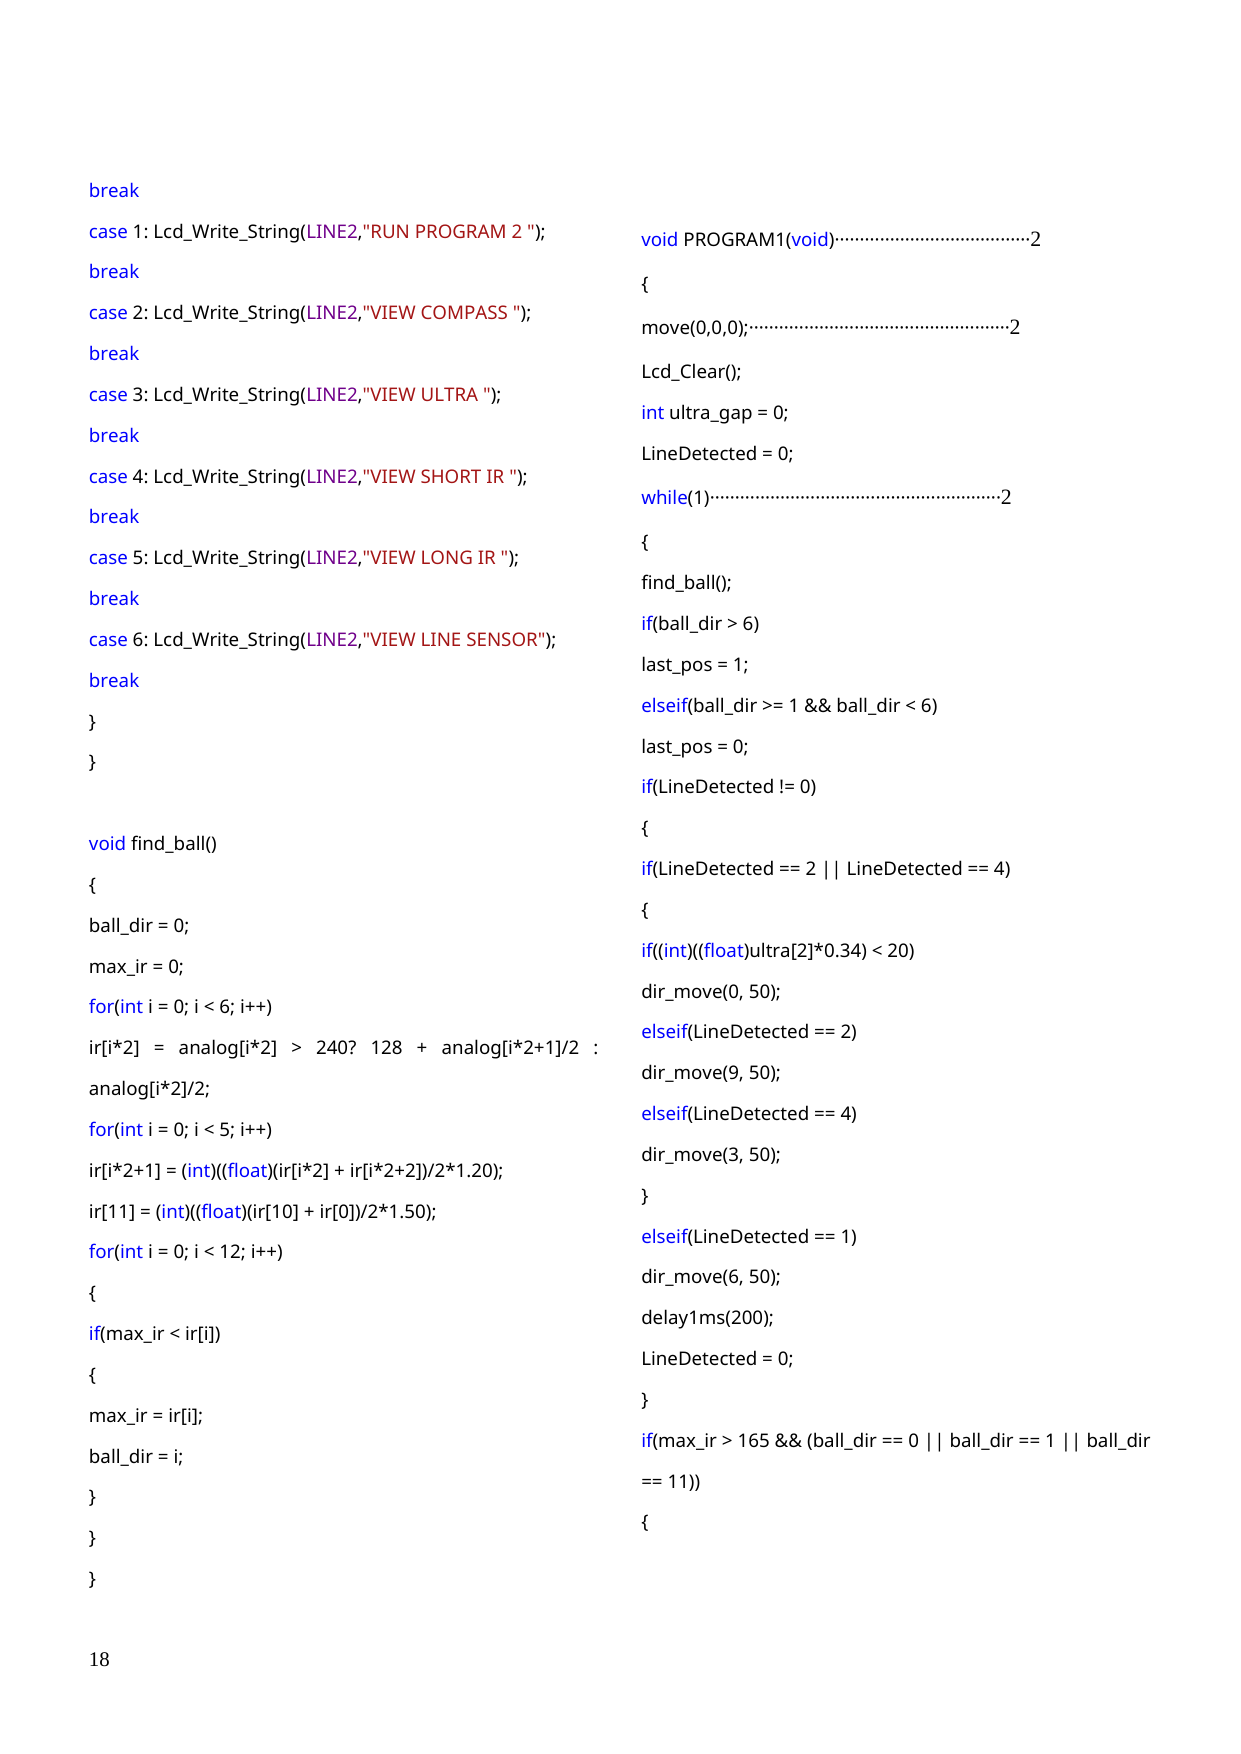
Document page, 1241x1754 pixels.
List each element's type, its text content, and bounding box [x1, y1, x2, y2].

text if(max_ir < ir[i]) [89, 1321, 599, 1346]
text break [89, 504, 599, 529]
text } [89, 1484, 599, 1509]
text { [89, 1280, 599, 1305]
text dir_move(3, 50); [641, 1141, 1152, 1167]
text case 2: Lcd_Write_String(LINE2,"VIEW COMPASS "); [89, 300, 599, 325]
text if(LineDetected != 0) [641, 774, 1152, 799]
text break [89, 341, 599, 366]
text case 5: Lcd_Write_String(LINE2,"VIEW LONG IR "); [89, 545, 599, 570]
text while(1)·························································· [641, 481, 1152, 511]
text max_ir = 0; [89, 953, 599, 978]
text ball_dir = 0; [89, 912, 599, 938]
text } [89, 1566, 599, 1591]
text case 3: Lcd_Write_String(LINE2,"VIEW ULTRA "); [89, 381, 599, 407]
text case 6: Lcd_Write_String(LINE2,"VIEW LINE SENSOR"); [89, 626, 599, 652]
text LineDetected = 0; [641, 1345, 1152, 1371]
text ir[i*2+1] = (int)((float)(ir[i*2] + ir[i*2+2])/2*1.20); [89, 1157, 599, 1183]
text elseif(ball_dir >= 1 && ball_dir < 6) [641, 692, 1152, 718]
text break [89, 259, 599, 284]
text for(int i = 0; i < 12; i++) [89, 1239, 599, 1264]
text } [641, 1386, 1152, 1412]
text last_pos = 0; [641, 733, 1152, 758]
text delay1ms(200); [641, 1304, 1152, 1330]
text { [641, 529, 1152, 554]
text ball_dir = i; [89, 1443, 599, 1468]
text case 1: Lcd_Write_String(LINE2,"RUN PROGRAM 2 "); [89, 218, 599, 243]
text { [641, 814, 1152, 840]
text dir_move(6, 50); [641, 1264, 1152, 1289]
text break [89, 177, 599, 203]
text break [89, 422, 599, 448]
text Lcd_Clear(); [641, 359, 1152, 384]
text elseif(LineDetected == 4) [641, 1100, 1152, 1126]
text max_ir = ir[i]; [89, 1402, 599, 1428]
text ir[11] = (int)((float)(ir[10] + ir[0])/2*1.50); [89, 1198, 599, 1223]
text void find_ball() [89, 831, 599, 856]
text if((int)((float)ultra[2]*0.34) < 20) [641, 937, 1152, 963]
text } [89, 708, 599, 733]
text break [89, 586, 599, 611]
text } [641, 1182, 1152, 1208]
text for(int i = 0; i < 6; i++) [89, 994, 599, 1019]
text } [89, 749, 599, 774]
text } [89, 1525, 599, 1550]
text elseif(LineDetected == 1) [641, 1223, 1152, 1248]
text ir[i*2] = analog[i*2] > 240? 128 + analog[i*2+1]/2 : analog[i*2]/2; [89, 1035, 599, 1101]
text { [89, 871, 599, 897]
text void PROGRAM1(void)······································· [641, 223, 1152, 252]
text { [89, 1361, 599, 1387]
text dir_move(0, 50); [641, 978, 1152, 1003]
text if(ball_dir > 6) [641, 610, 1152, 636]
text find_ball(); [641, 569, 1152, 595]
text { [641, 896, 1152, 922]
text elseif(LineDetected == 2) [641, 1019, 1152, 1044]
text dir_move(9, 50); [641, 1059, 1152, 1085]
text if(max_ir > 165 && (ball_dir == 0 || ball_dir == 1 || ball_dir == 11)) [641, 1427, 1152, 1493]
text int ultra_gap = 0; [641, 399, 1152, 425]
text case 4: Lcd_Write_String(LINE2,"VIEW SHORT IR "); [89, 463, 599, 488]
text { [641, 1509, 1152, 1534]
text { [641, 270, 1152, 296]
text LineDetected = 0; [641, 440, 1152, 466]
text for(int i = 0; i < 5; i++) [89, 1116, 599, 1142]
text if(LineDetected == 2 || LineDetected == 4) [641, 855, 1152, 881]
text last_pos = 1; [641, 651, 1152, 677]
text break [89, 667, 599, 693]
text move(0,0,0);···················································· [641, 311, 1152, 341]
